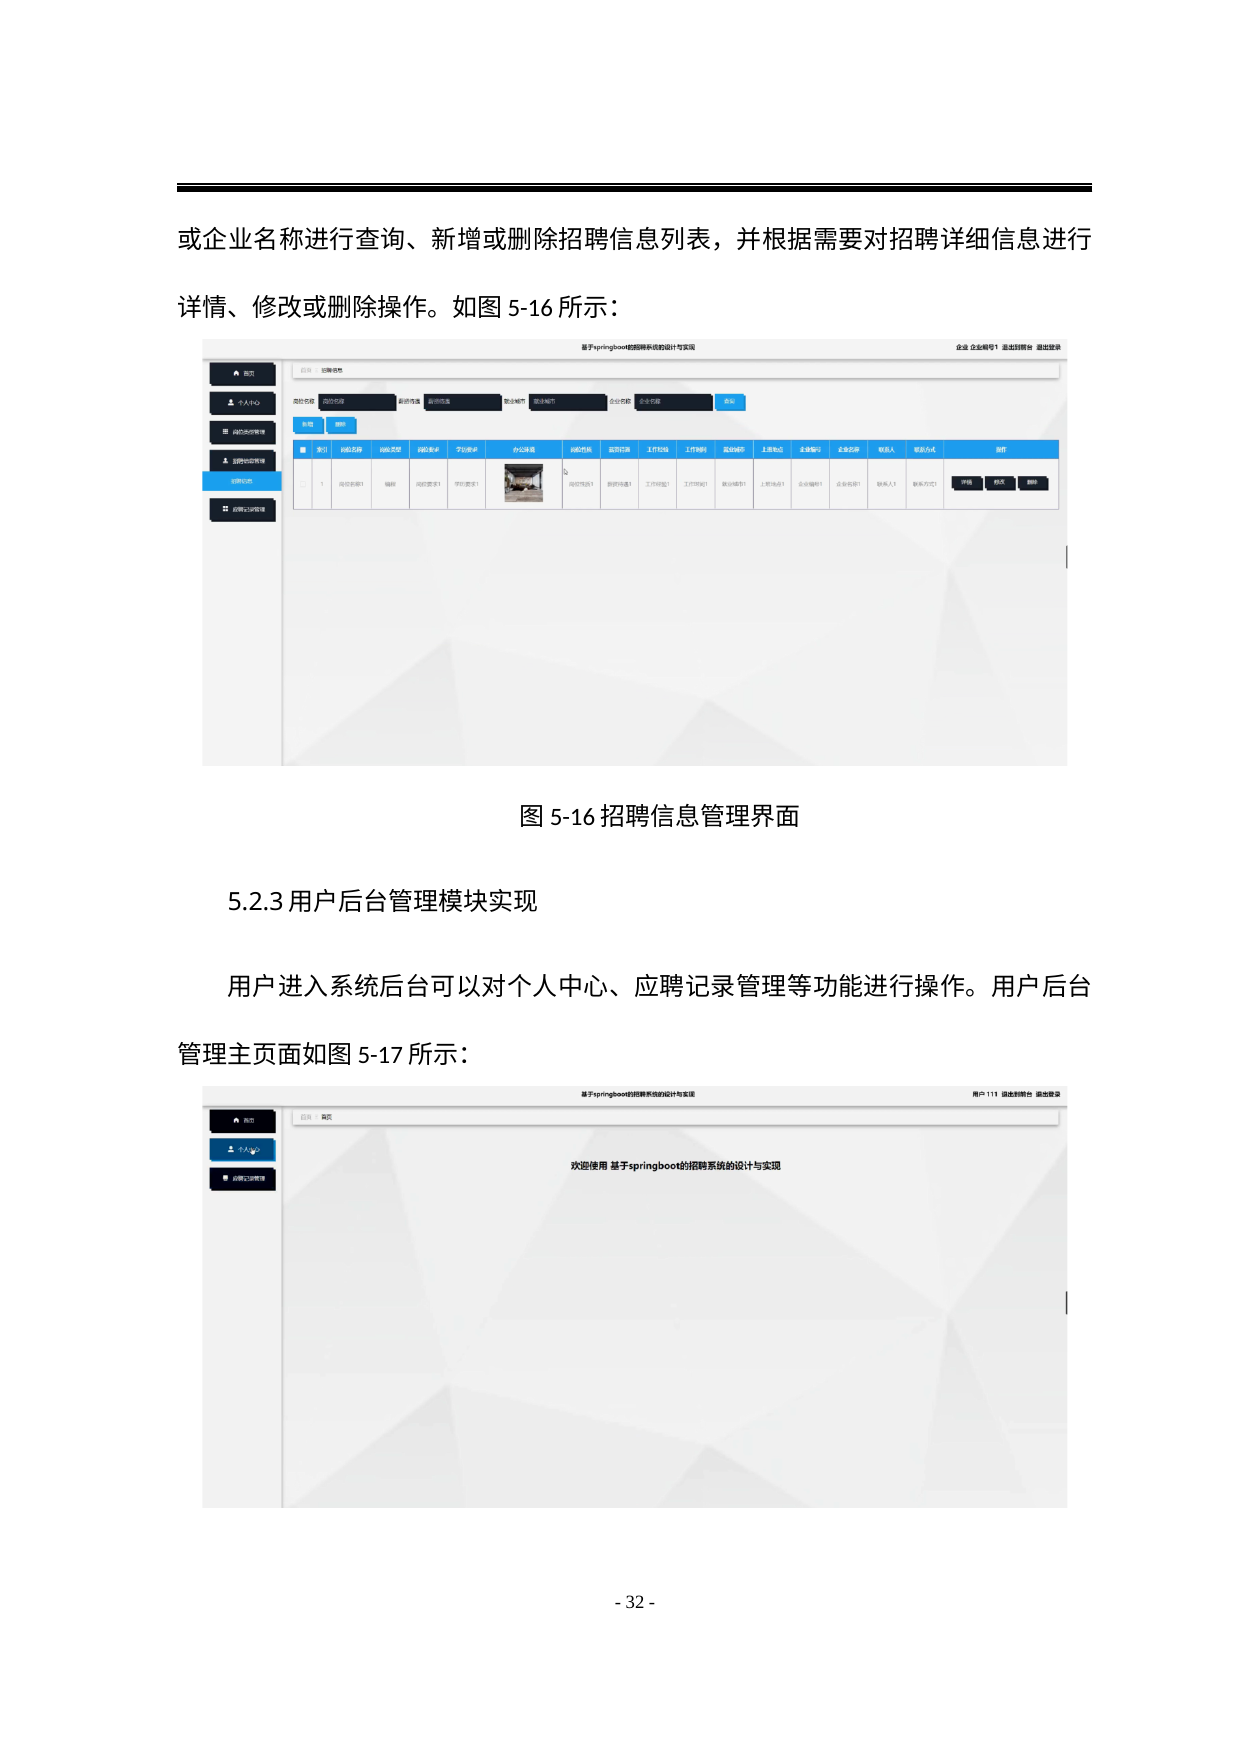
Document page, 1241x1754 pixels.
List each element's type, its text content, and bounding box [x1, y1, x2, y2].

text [177, 203, 1092, 339]
subtitle 5.2.3用户后台管理模块实现 [177, 865, 1092, 933]
picture [202, 1086, 1068, 1508]
text 用户进入系统后台可以对个人中心、应聘记录管理等功能进行操作。用户后台管理主页面如图5-17所示： [177, 950, 1092, 1086]
text 图5-16招聘信息管理界面 [177, 781, 1092, 848]
picture [202, 339, 1068, 766]
